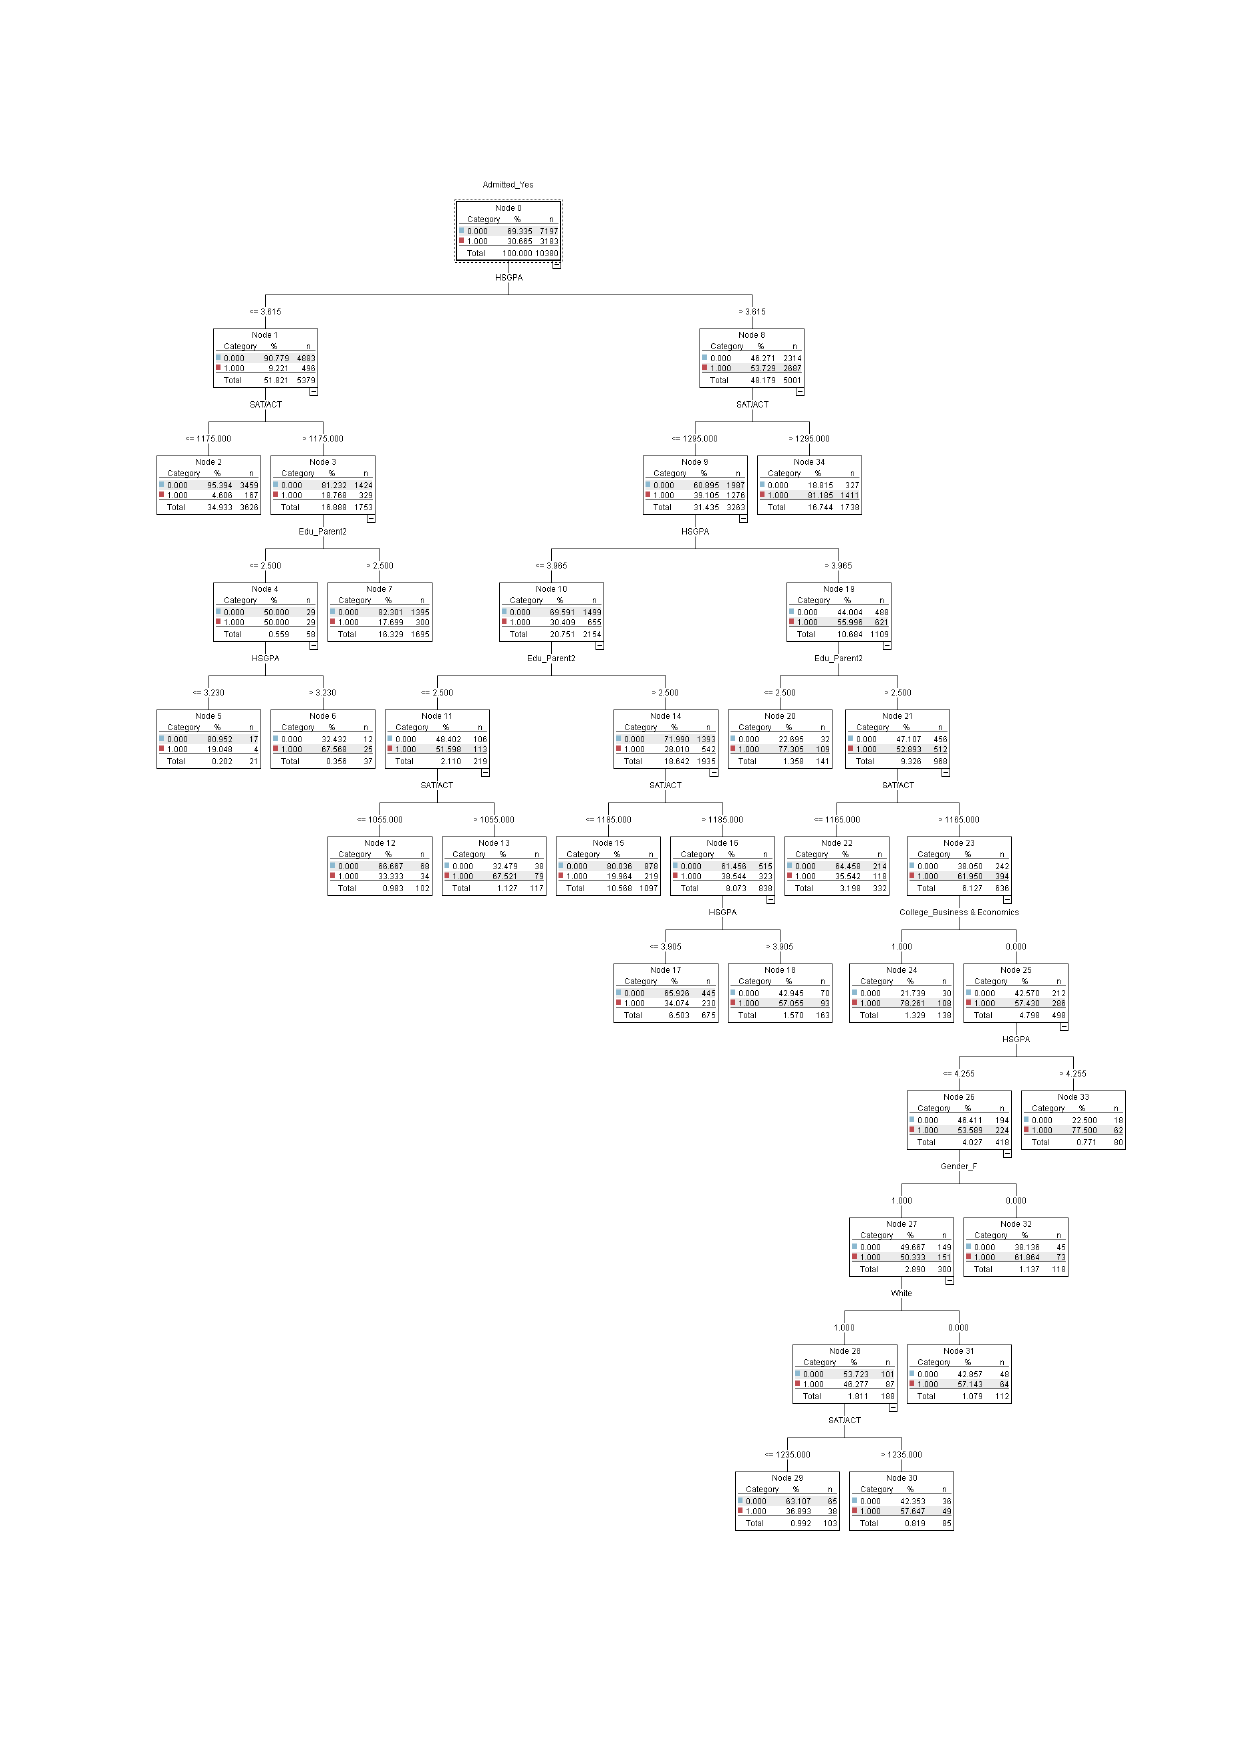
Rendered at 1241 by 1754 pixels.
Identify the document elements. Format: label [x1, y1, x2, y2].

picture [150, 150, 1131, 1560]
